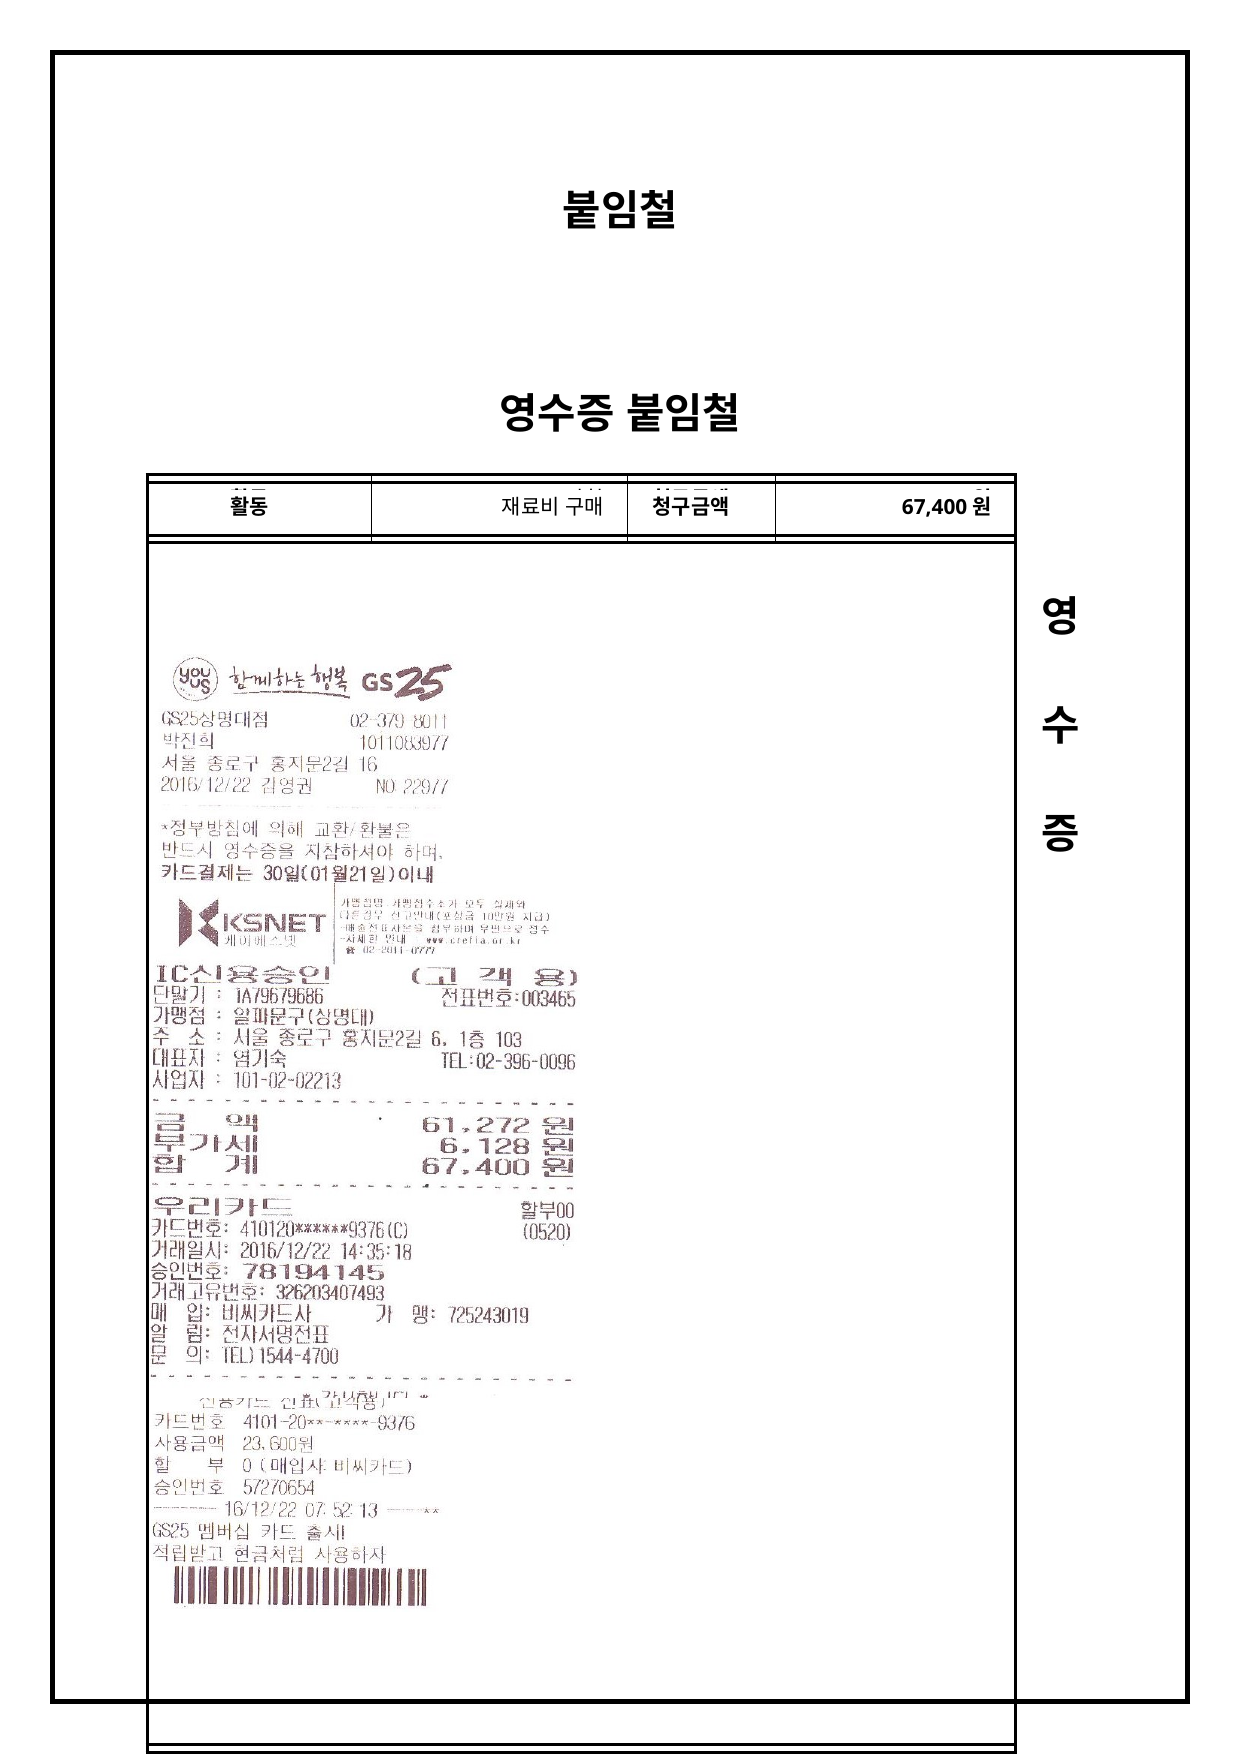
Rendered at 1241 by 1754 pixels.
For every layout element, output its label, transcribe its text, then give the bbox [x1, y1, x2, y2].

picture [150, 883, 580, 1398]
table_header 67,400 원 [776, 484, 1014, 541]
text 영수증 붙임철 [1017, 583, 1090, 861]
text 영수증 붙임철 [150, 177, 1090, 237]
table_cell [149, 544, 1014, 1751]
text 영수증 붙임철 [150, 380, 1090, 441]
table_header 활동 [149, 484, 371, 541]
table_header 청구금액 [628, 484, 775, 541]
table_header 재료비 구매 [372, 484, 627, 541]
